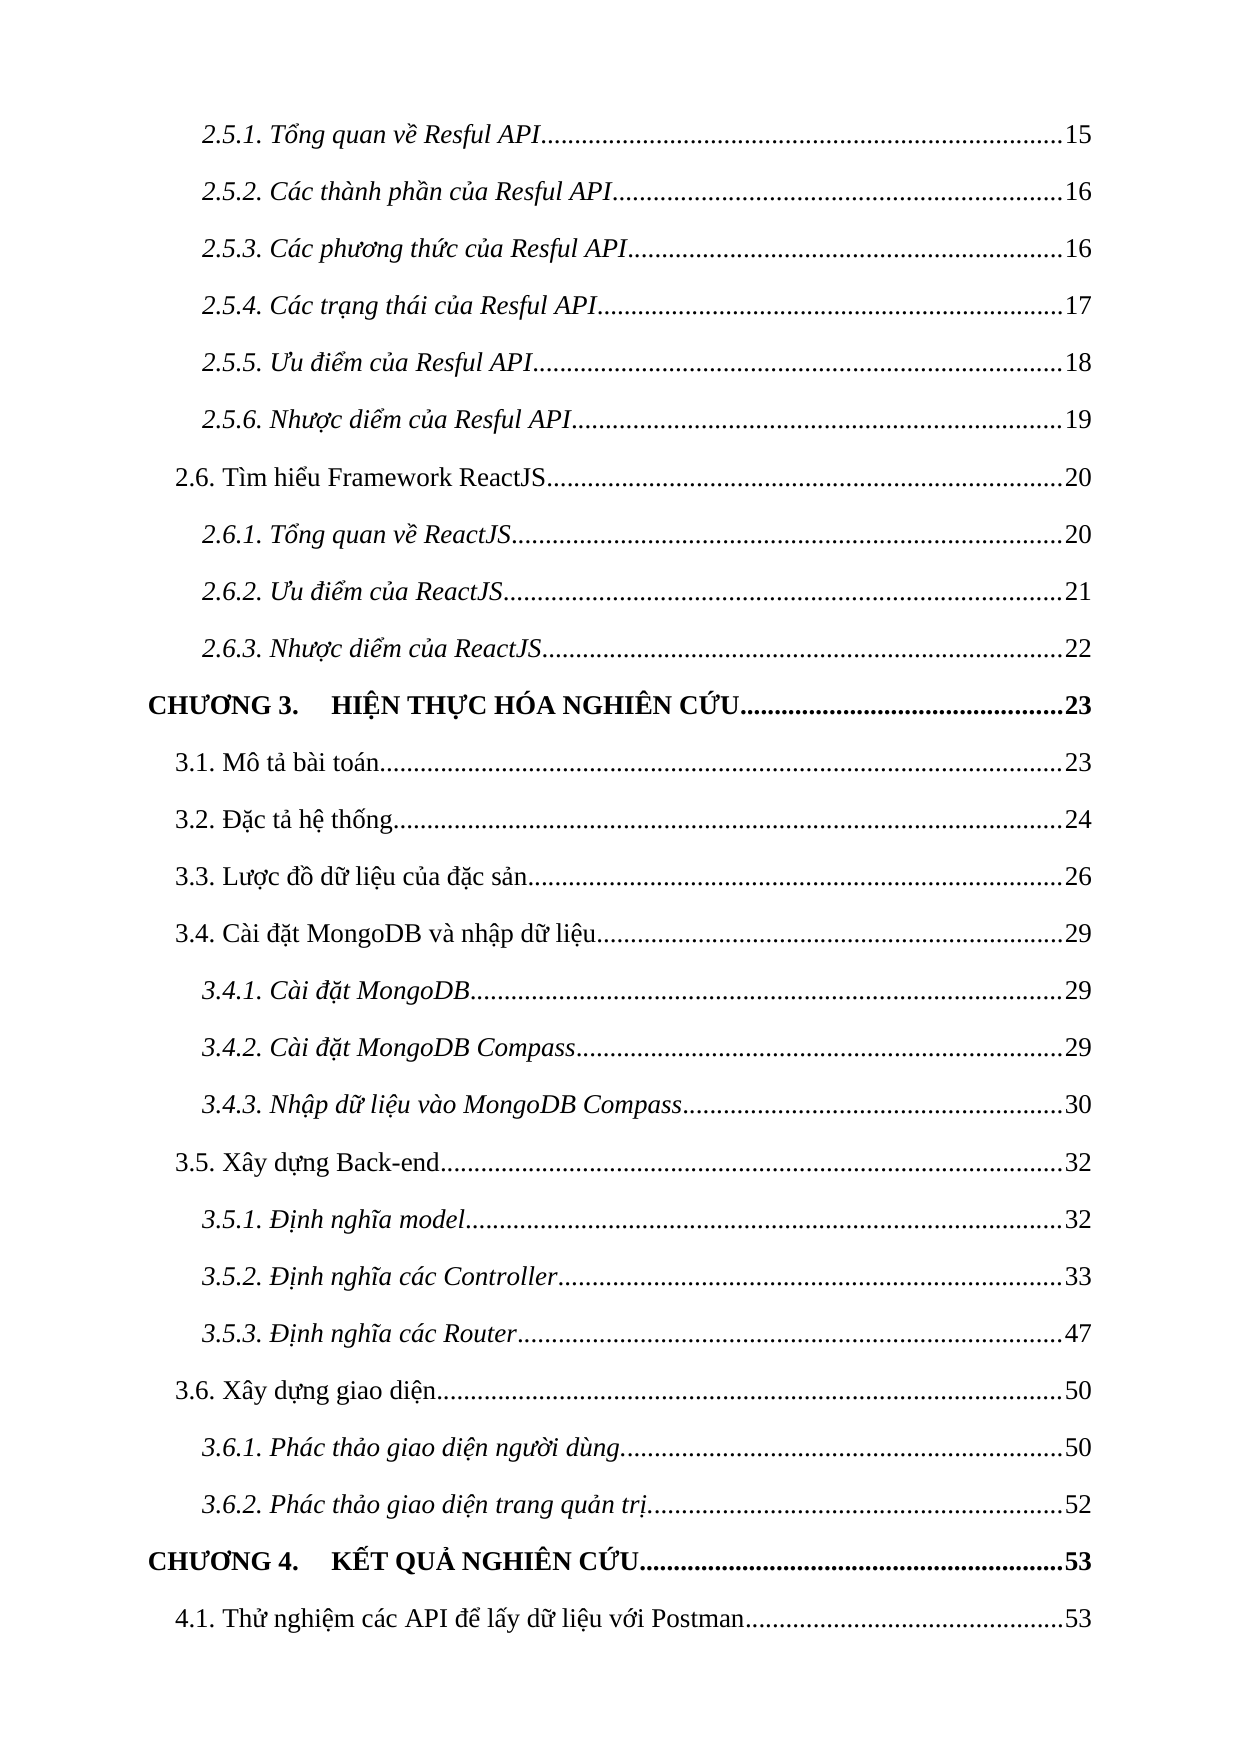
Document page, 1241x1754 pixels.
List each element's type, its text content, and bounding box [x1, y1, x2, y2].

text 3.2. Đặc tả hệ thống 24 [175, 803, 1122, 834]
text 3.6.2. Phác thảo giao diện trang quản trị. 52 [202, 1488, 1122, 1519]
text 3.4. Cài đặt MongoDB và nhập dữ liệu 29 [175, 917, 1122, 948]
text 2.5.1. Tổng quan về Resful API 15 [202, 118, 1122, 149]
text 2.5.4. Các trạng thái của Resful API 17 [202, 289, 1122, 321]
text 3.6.1. Phác thảo giao diện người dùng. 50 [202, 1431, 1122, 1462]
text 2.5.5. Ưu điểm của Resful API 18 [202, 346, 1122, 378]
text 3.5.3. Định nghĩa các Router 47 [202, 1317, 1122, 1348]
text 2.5.3. Các phương thức của Resful API 16 [202, 232, 1122, 263]
text 2.6.2. Ưu điểm của ReactJS 21 [202, 575, 1122, 606]
text 3.1. Mô tả bài toán 23 [175, 746, 1122, 777]
text 2.5.2. Các thành phần của Resful API 16 [202, 175, 1122, 206]
text 3.5.1. Định nghĩa model 32 [202, 1203, 1122, 1234]
text 3.5.2. Định nghĩa các Controller 33 [202, 1260, 1122, 1291]
text 2.6.3. Nhược diểm của ReactJS 22 [202, 632, 1122, 663]
text 3.4.1. Cài đặt MongoDB 29 [202, 974, 1122, 1006]
text 3.6. Xây dựng giao diện 50 [175, 1374, 1122, 1405]
text 2.5.6. Nhược diểm của Resful API 19 [202, 403, 1122, 435]
text CHƯƠNG 3. HIỆN THỰC HÓA NGHIÊN CỨU 23 [148, 689, 1122, 720]
text 2.6.1. Tổng quan về ReactJS 20 [202, 518, 1122, 549]
text 3.4.2. Cài đặt MongoDB Compass 29 [202, 1031, 1122, 1063]
text 2.6. Tìm hiểu Framework ReactJS 20 [175, 461, 1122, 492]
text 4.1. Thử nghiệm các API để lấy dữ liệu với Postman 53 [175, 1602, 1122, 1633]
text CHƯƠNG 4. KẾT QUẢ NGHIÊN CỨU 53 [148, 1545, 1122, 1576]
text 3.5. Xây dựng Back-end 32 [175, 1146, 1122, 1177]
text 3.4.3. Nhập dữ liệu vào MongoDB Compass 30 [202, 1088, 1122, 1120]
text 3.3. Lược đồ dữ liệu của đặc sản 26 [175, 860, 1122, 891]
